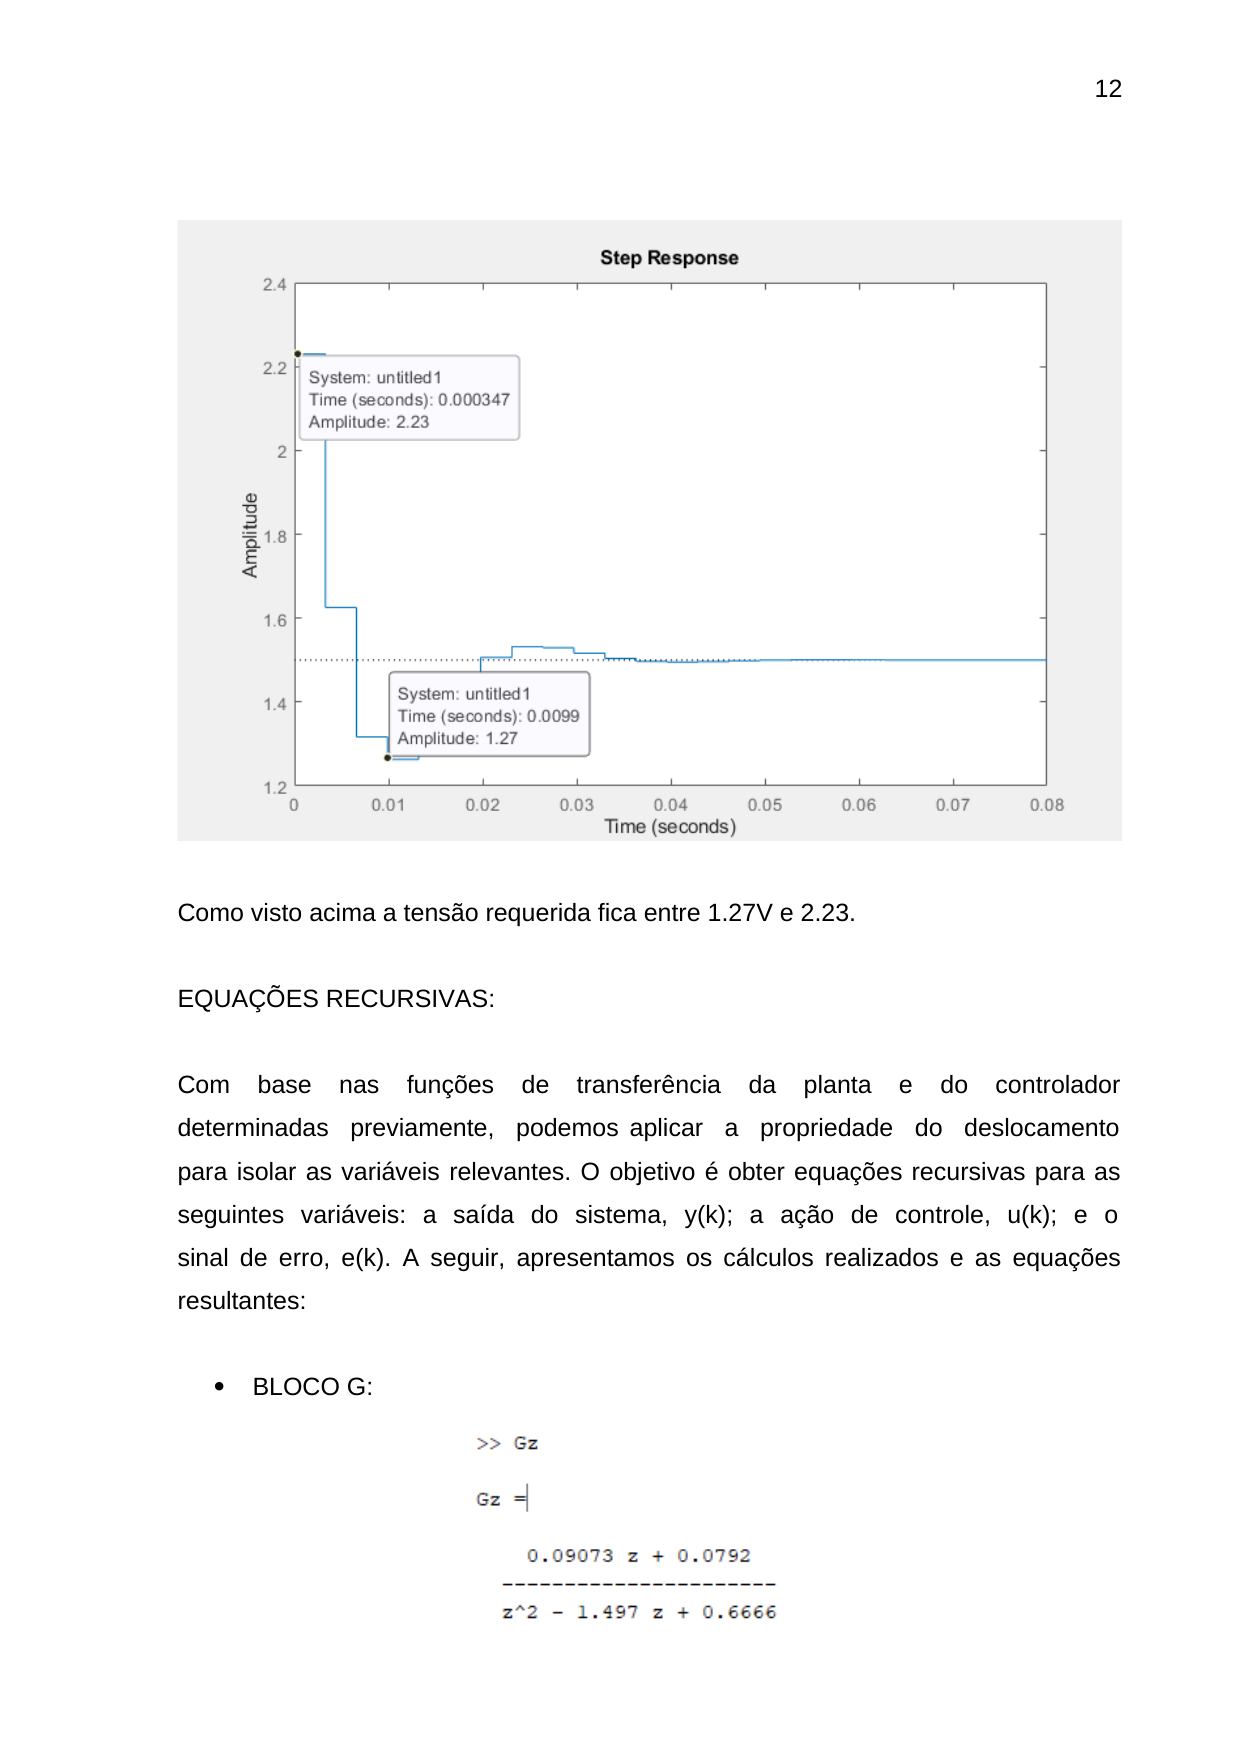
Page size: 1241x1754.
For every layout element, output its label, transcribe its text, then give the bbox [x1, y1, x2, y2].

list BLOCO G: [215, 1372, 1122, 1401]
picture [475, 1415, 824, 1631]
text Com base nas funções de transferência da planta e do controlador determinadas previamente, podemos aplicar a propriedade do deslocamento para isolar as variáveis relevantes. O objetivo é obter equações recursivas para as seguintes variáveis: a saída do sistema, y(k); a ação de controle, u(k); e o sinal de erro, e(k). A seguir, apresentamos os cálculos realizados e as equações resultantes: [177, 1070, 1122, 1314]
text EQUAÇÕES RECURSIVAS: [177, 984, 1122, 1013]
picture [177, 220, 1123, 841]
text Como visto acima a tensão requerida fica entre 1.27V e 2.23. [177, 898, 1122, 926]
